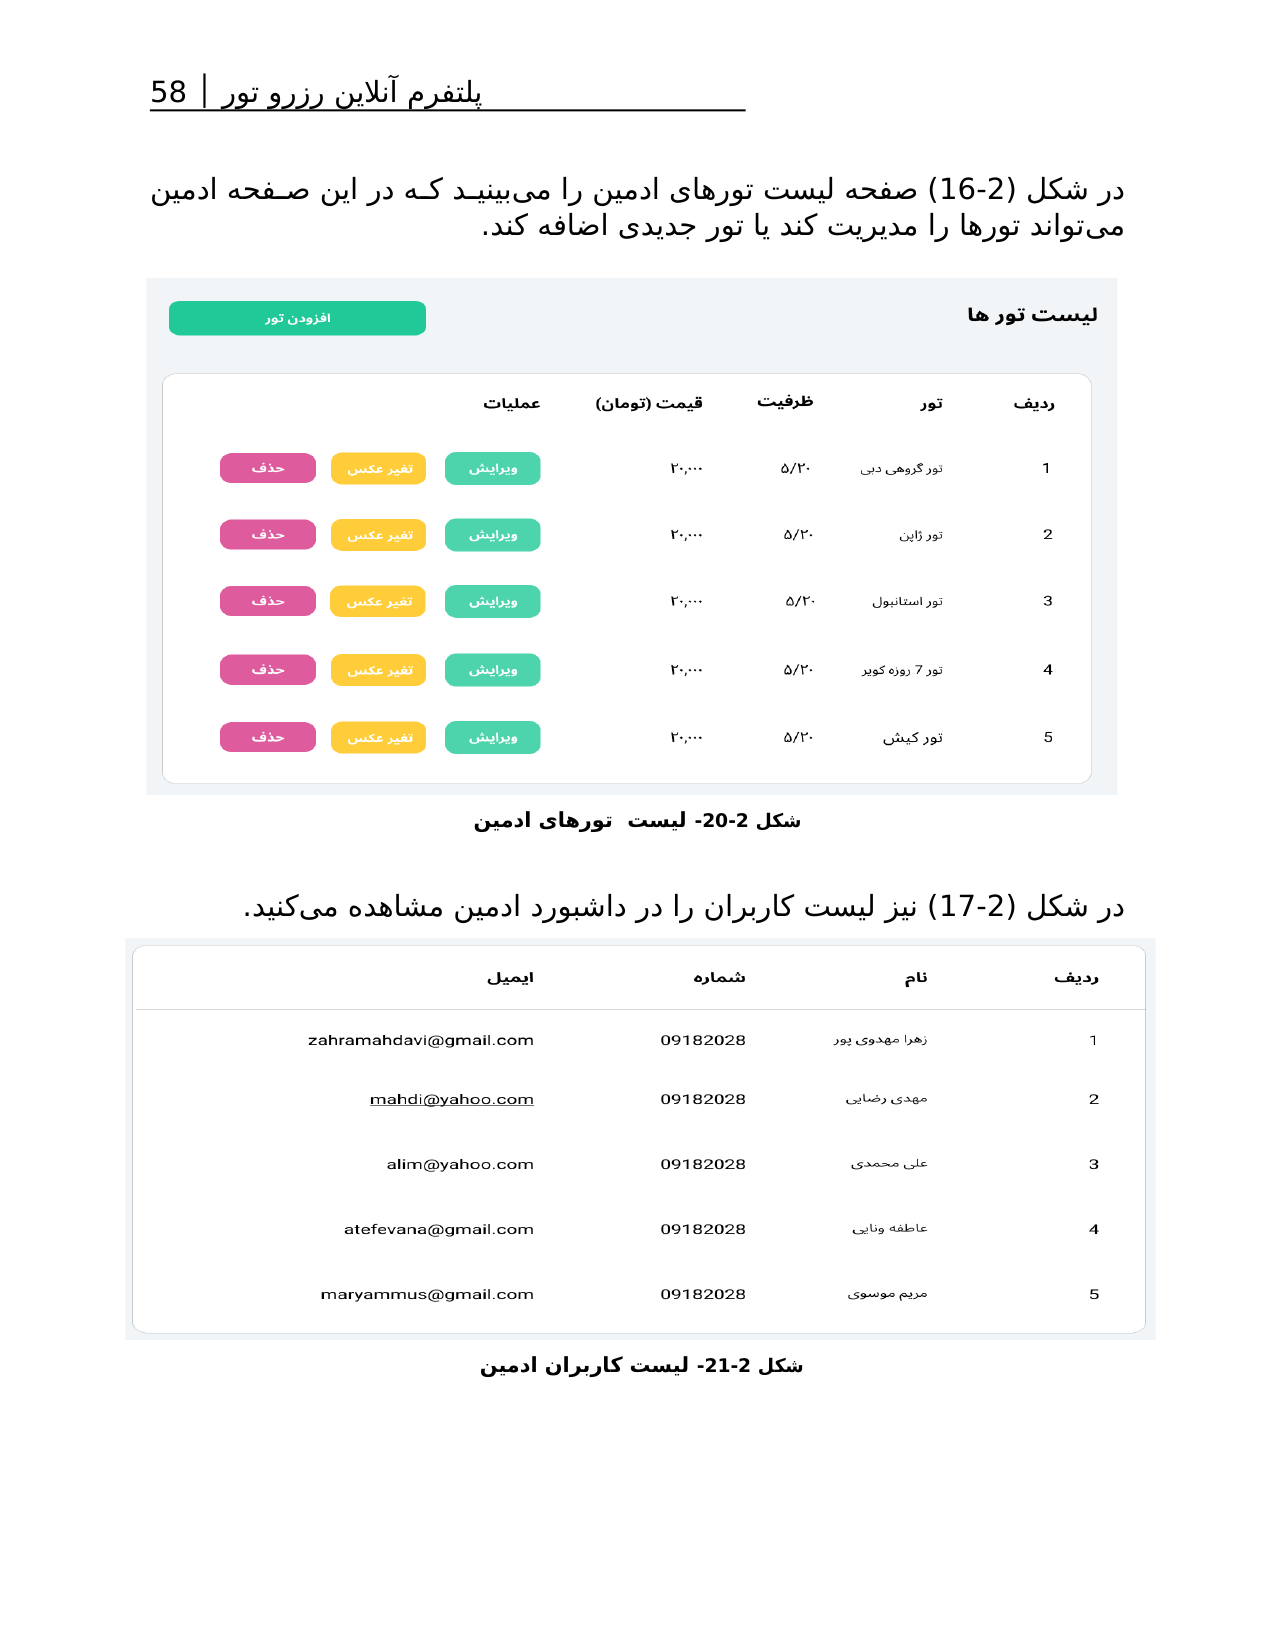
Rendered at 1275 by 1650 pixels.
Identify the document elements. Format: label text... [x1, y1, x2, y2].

picture [145, 278, 1117, 794]
picture [124, 938, 1156, 1339]
text در شکل (2-16) صفحه لیست تورهای ادمین را می‌بینید که در این صفحه ادمین می‌تواند تورها را مدیریت کند یا تور جدیدی اضافه کند. [150, 172, 1125, 243]
text در شکل (2-17) نیز لیست کاربران را در داشبورد ادمین مشاهده می‌کنید. [150, 889, 1125, 923]
